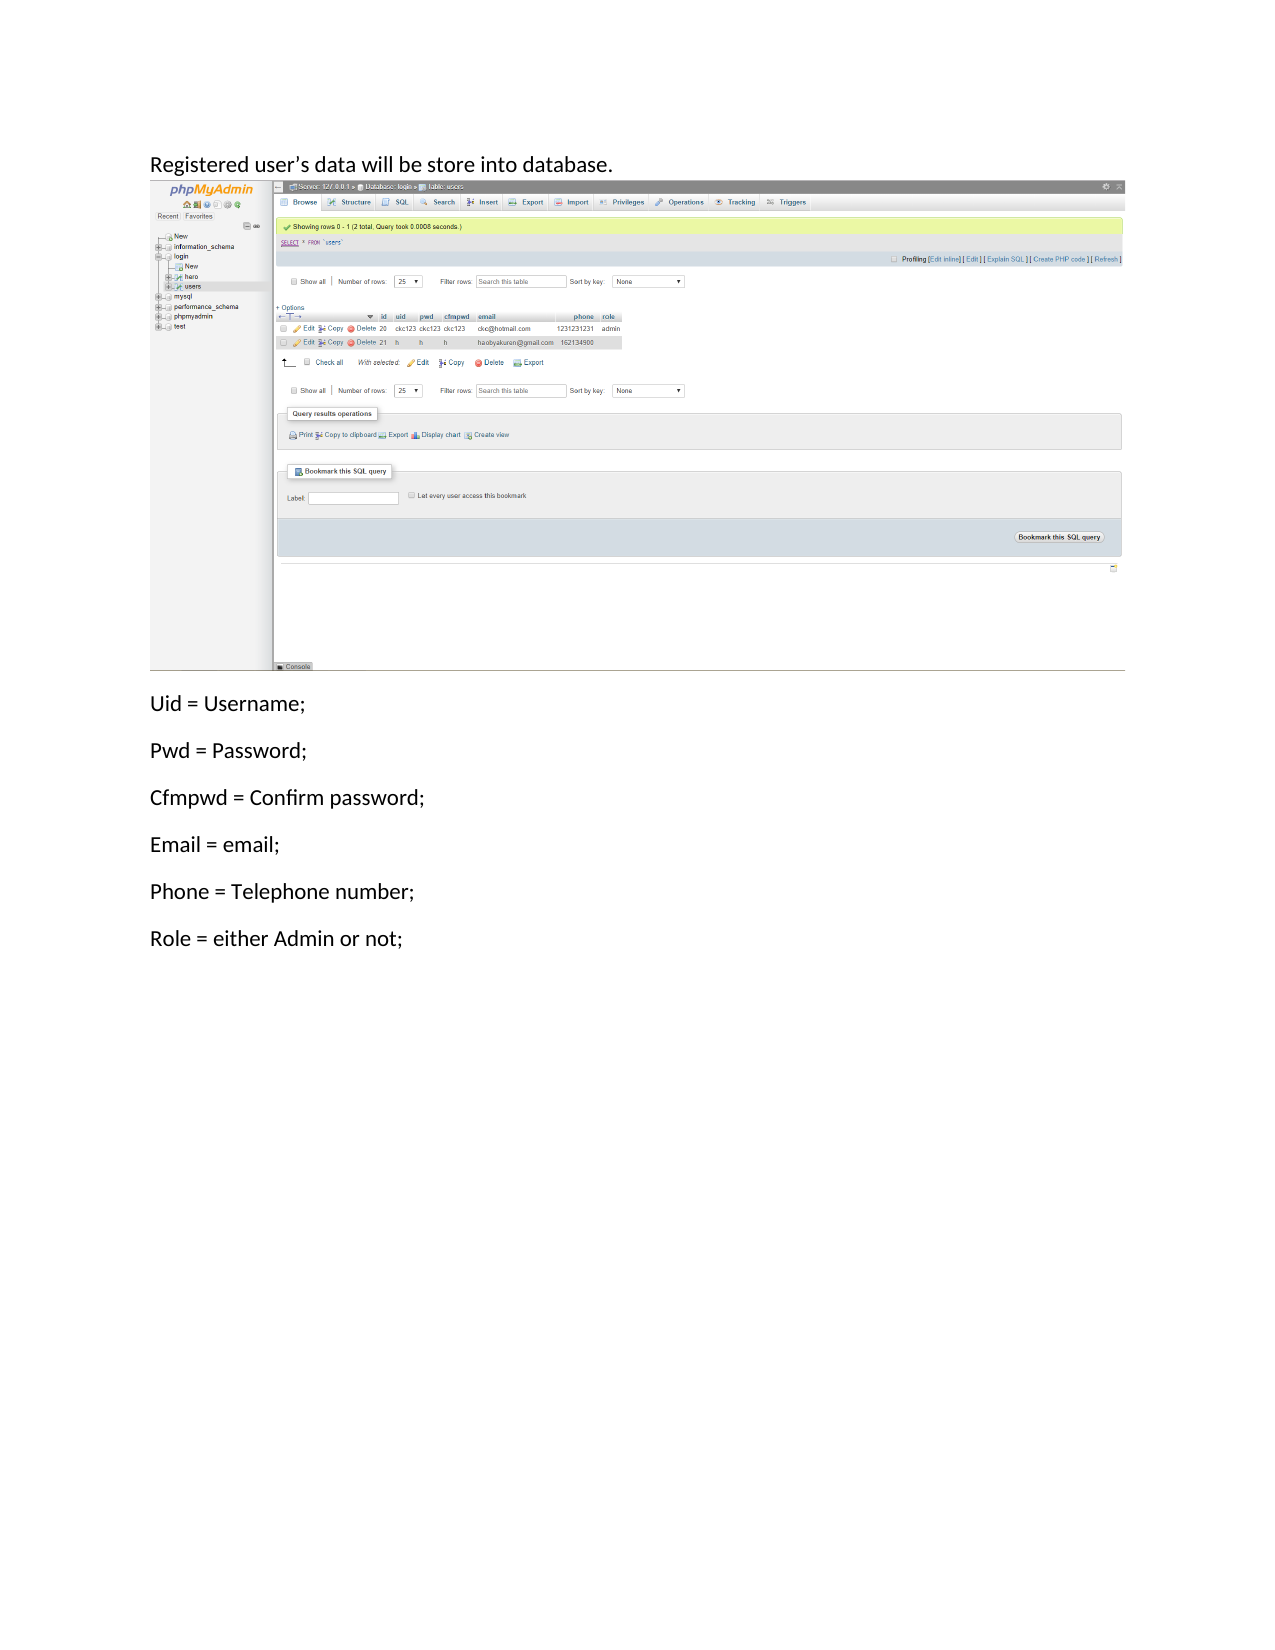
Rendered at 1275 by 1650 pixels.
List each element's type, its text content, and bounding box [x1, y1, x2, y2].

text Uid = Username; [150, 689, 1125, 718]
text Email = email; [150, 830, 1125, 858]
text Phone = Telephone number; [150, 877, 1125, 905]
text Registered user’s data will be store into database. [150, 150, 1125, 180]
text Role = either Admin or not; [150, 924, 1125, 952]
text Cfmpwd = Confirm password; [150, 783, 1125, 811]
text Pwd = Password; [150, 736, 1125, 764]
picture [150, 180, 1125, 671]
